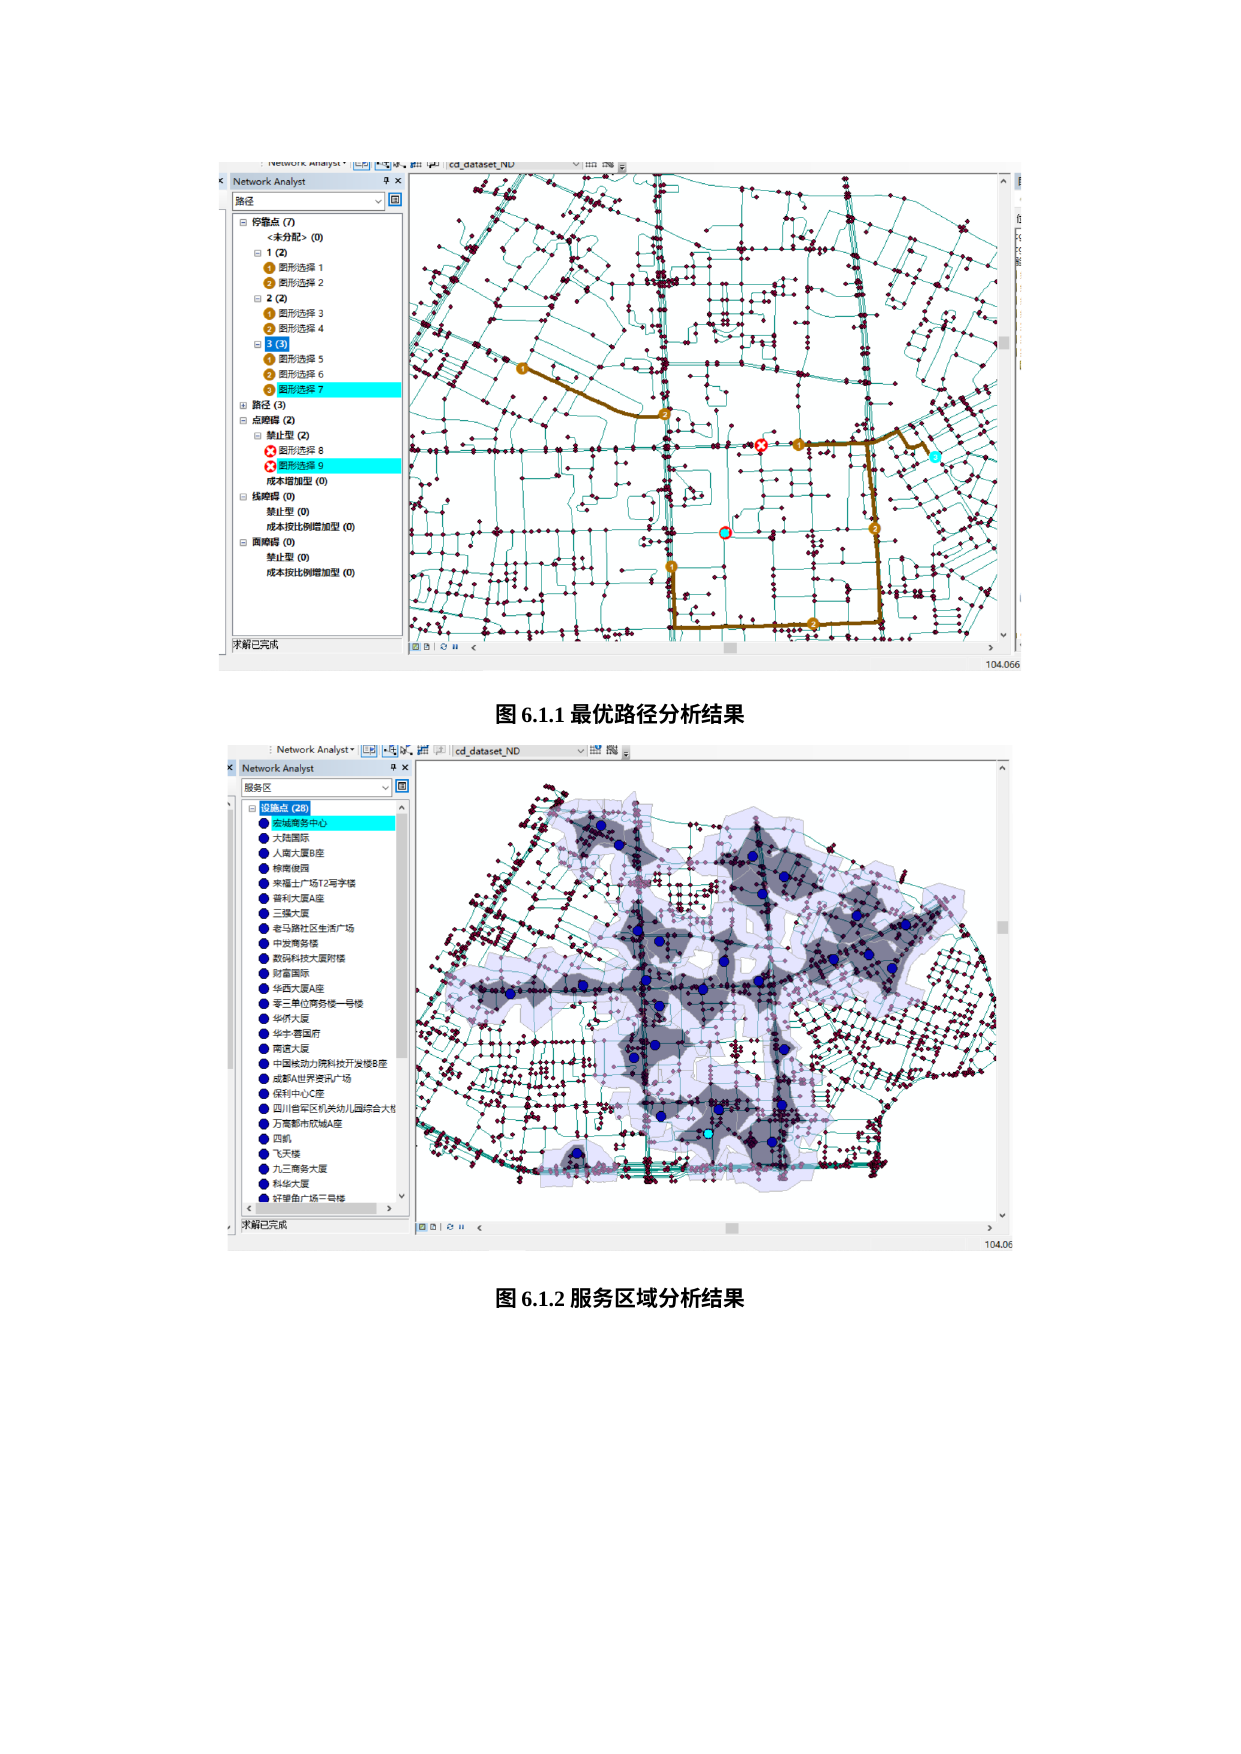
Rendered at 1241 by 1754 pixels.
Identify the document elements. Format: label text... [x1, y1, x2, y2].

picture [227, 745, 1013, 1251]
picture [218, 162, 1022, 671]
text 图6.1.1 最优路径分析结果 [187, 697, 1053, 729]
text 图6.1.2 服务区域分析结果 [187, 1280, 1053, 1313]
